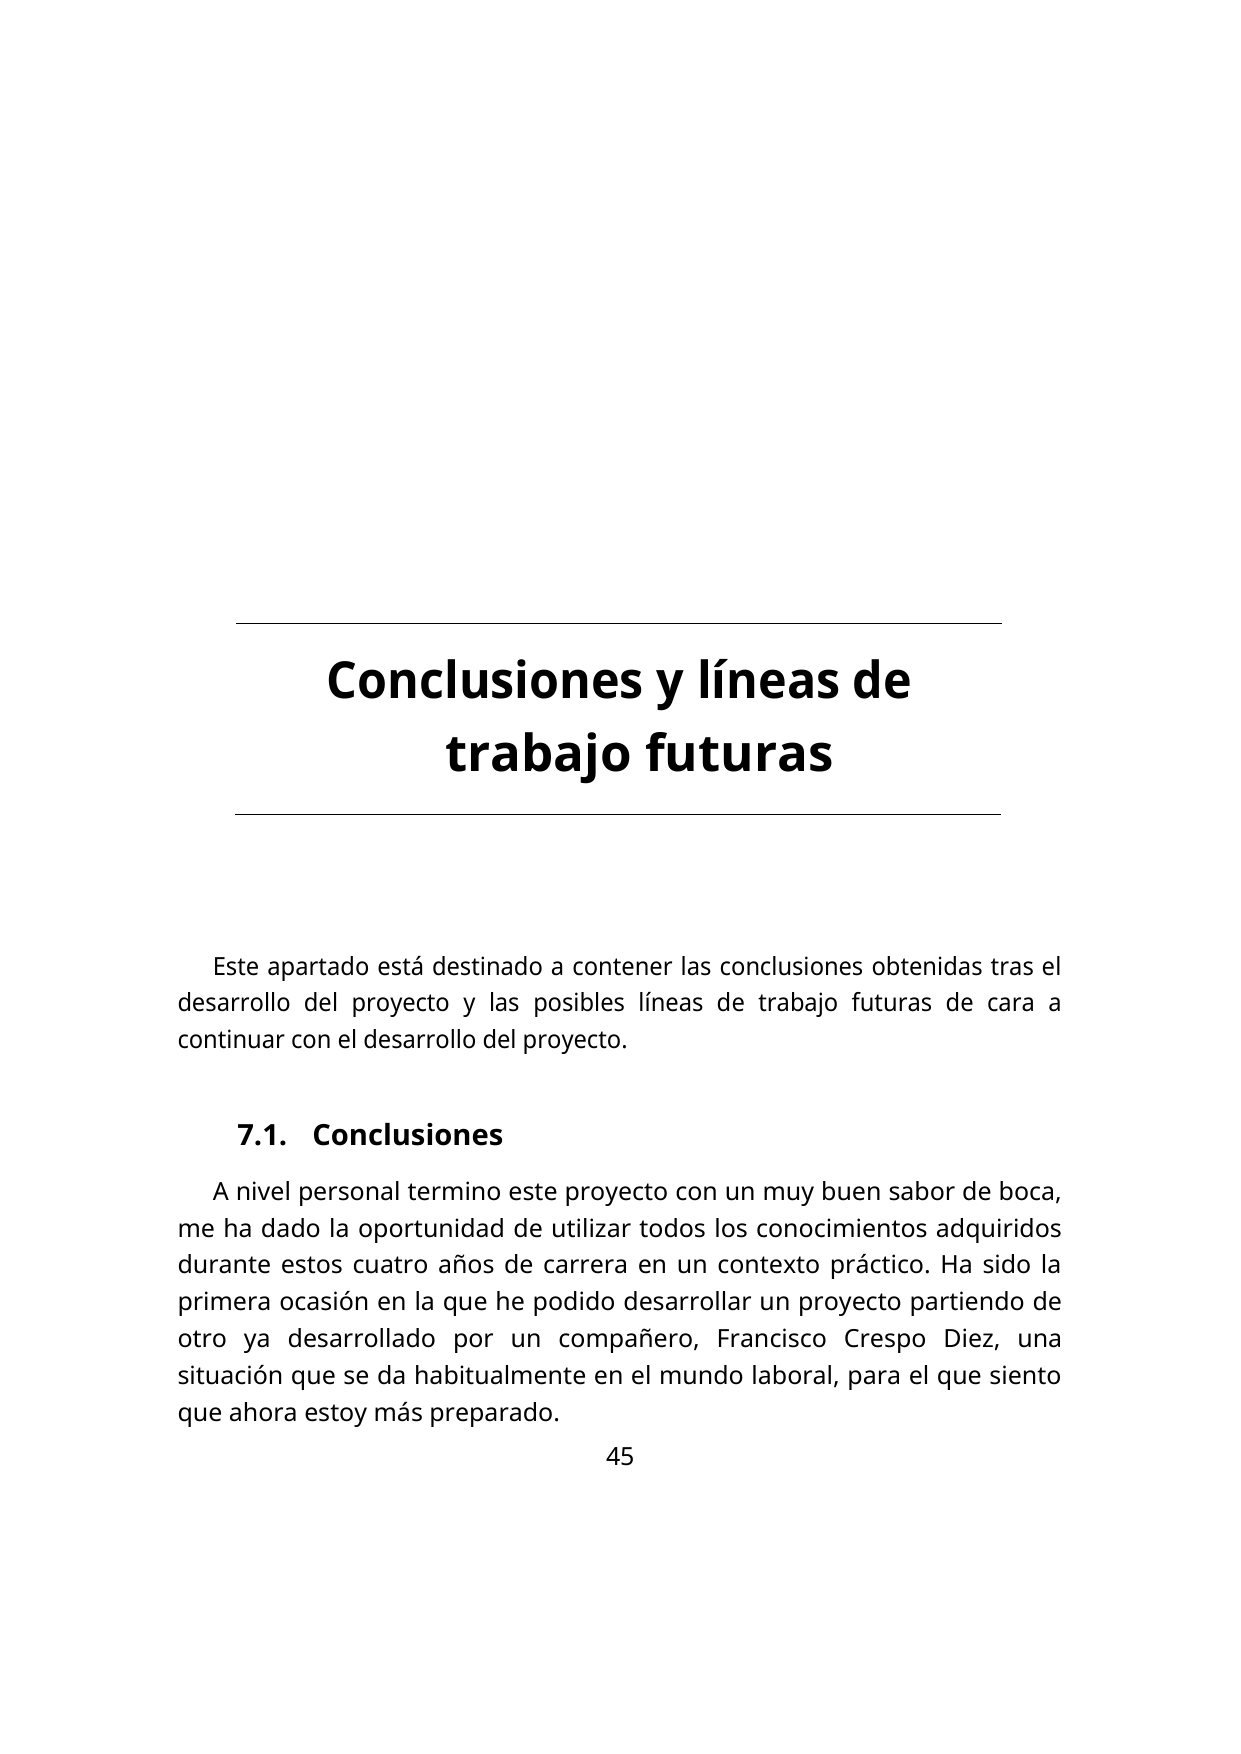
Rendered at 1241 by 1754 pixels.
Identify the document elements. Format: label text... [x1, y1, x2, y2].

text A nivel personal termino este proyecto con un muy buen sabor de boca, me ha dado la oportunidad de utilizar todos los conocimientos adquiridos durante estos cuatro años de carrera en un contexto práctico. Ha sido la primera ocasión en la que he podido desarrollar un proyecto partiendo de otro ya desarrollado por un compañero, Francisco Crespo Diez, una situación que se da habitualmente en el mundo laboral, para el que siento que ahora estoy más preparado. [177, 1174, 1063, 1428]
subtitle Conclusiones y líneas de trabajo futuras [327, 644, 1017, 786]
list Conclusiones [237, 1115, 1063, 1154]
text Este apartado está destinado a contener las conclusiones obtenidas tras el desarrollo del proyecto y las posibles líneas de trabajo futuras de cara a continuar con el desarrollo del proyecto. [177, 948, 1063, 1056]
